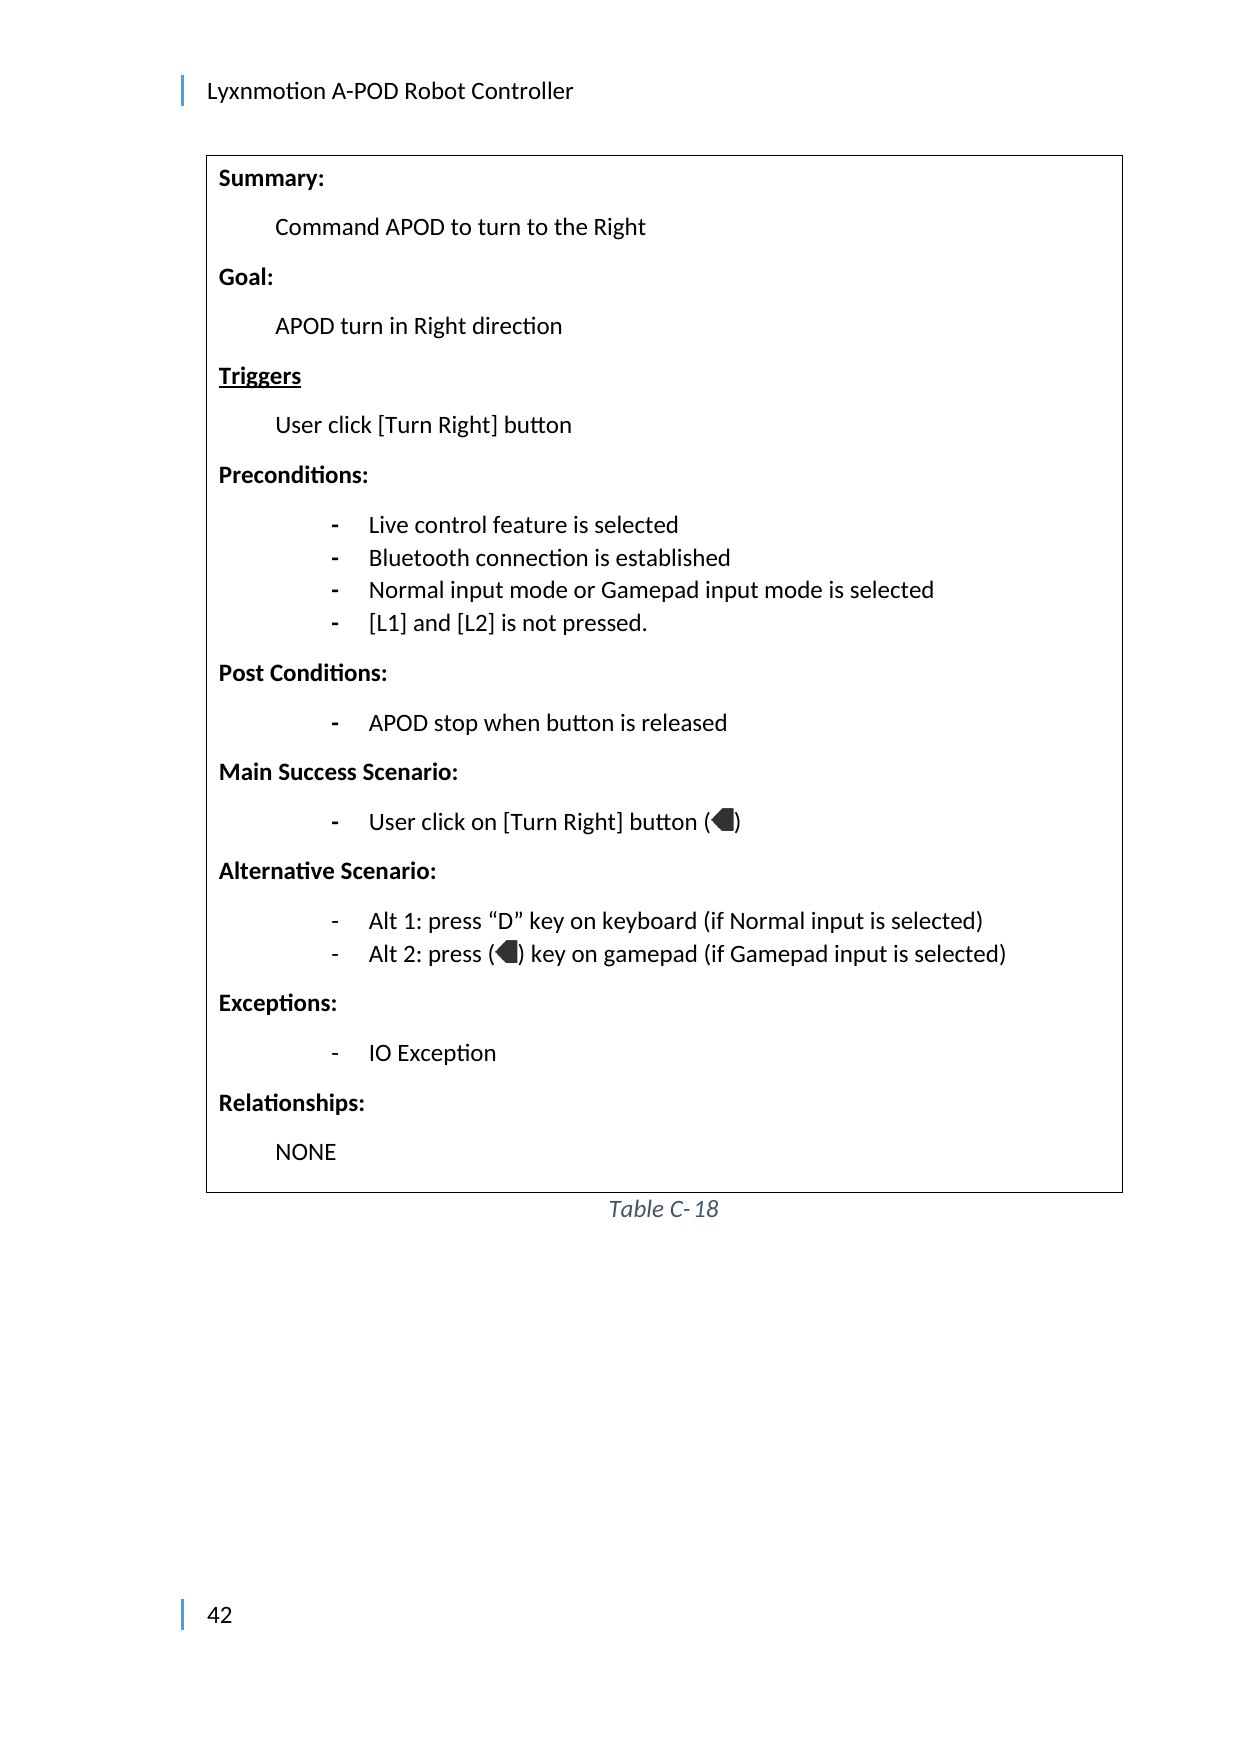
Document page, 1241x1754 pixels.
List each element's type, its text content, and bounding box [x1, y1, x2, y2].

picture [711, 808, 734, 831]
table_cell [207, 156, 1122, 1192]
text Table C-10 [207, 1193, 1122, 1223]
picture [495, 940, 518, 963]
